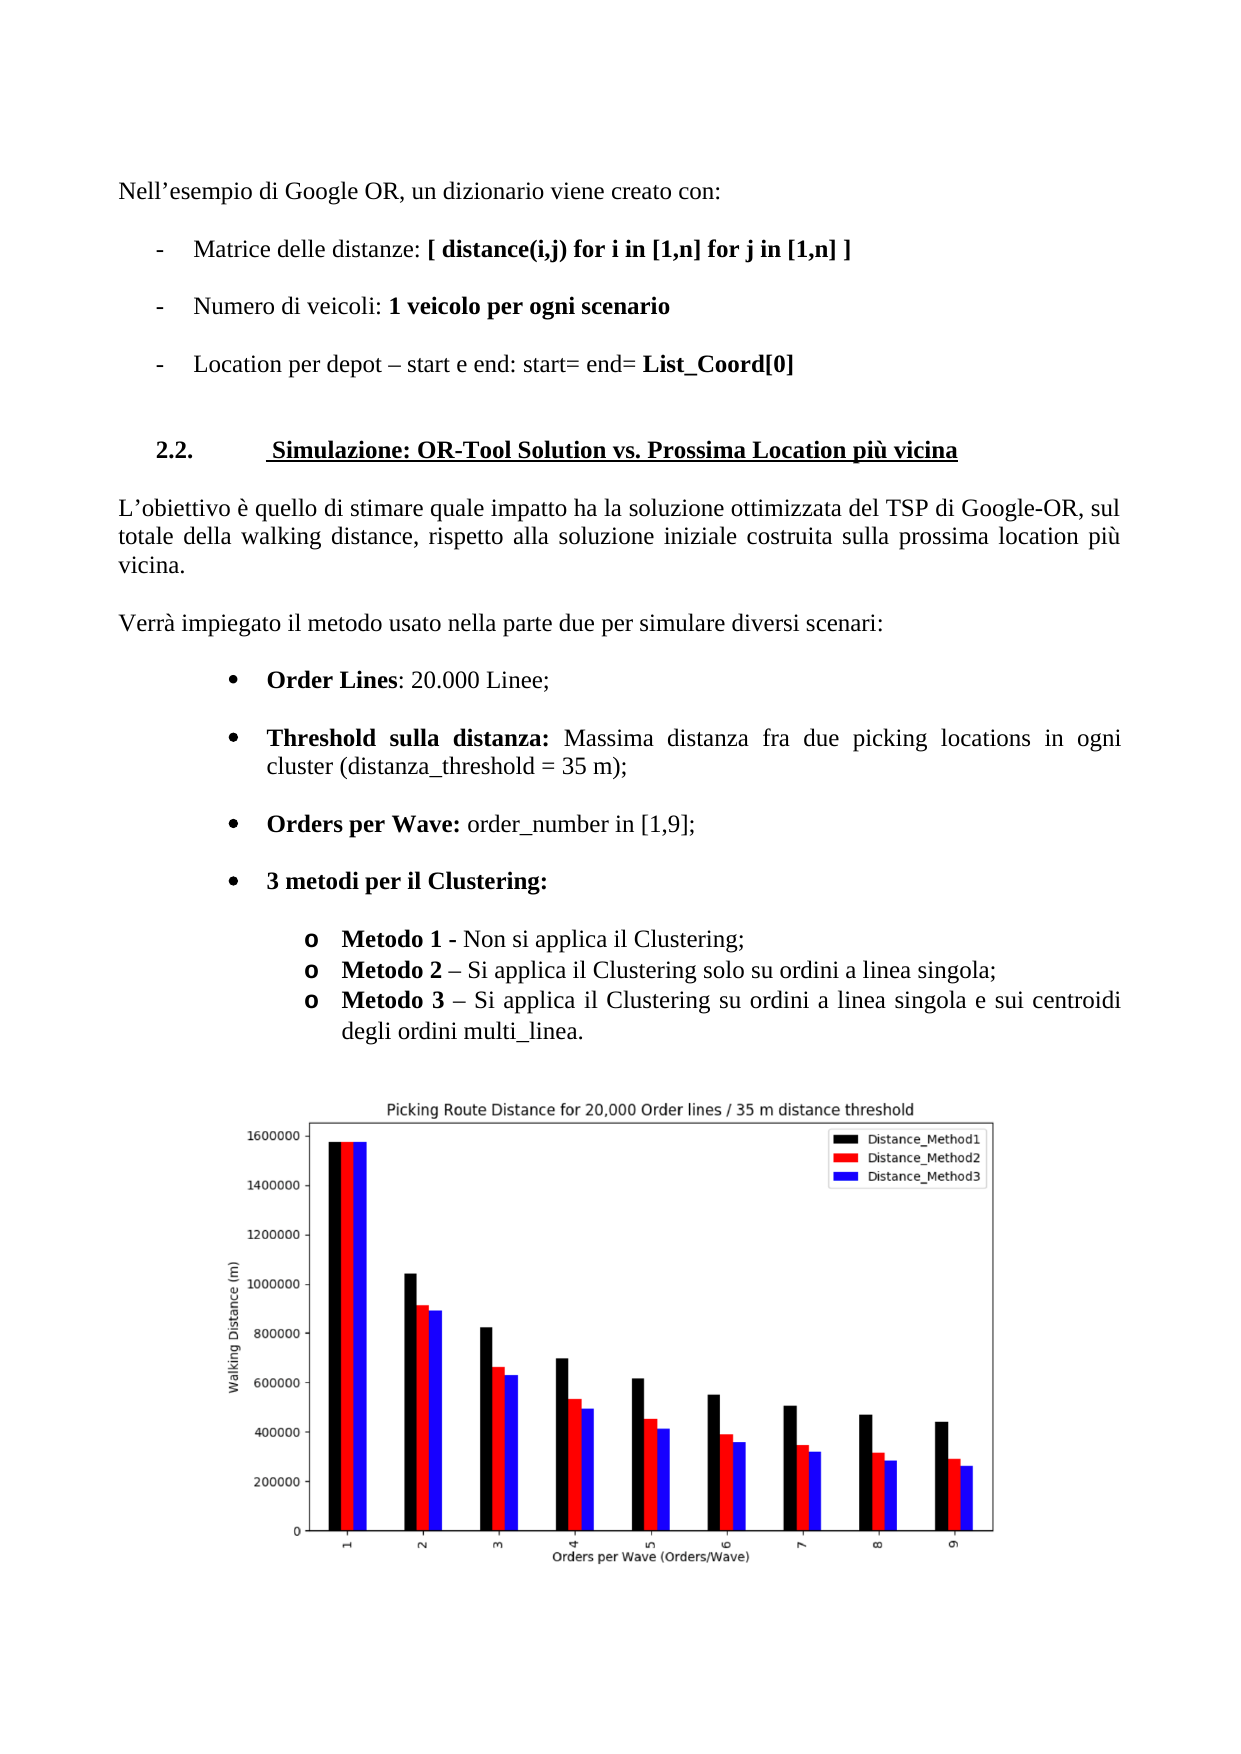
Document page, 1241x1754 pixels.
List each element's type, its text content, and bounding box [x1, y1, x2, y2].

list Numero di veicoli: 1 veicolo per ogni scenario [156, 291, 1122, 320]
picture [208, 1085, 1044, 1593]
list 3 metodi per il Clustering: [229, 866, 1122, 895]
list Metodo 1 - Non si applica il Clustering; [304, 924, 1122, 955]
list Metodo 3 – Si applica il Clustering su ordini a linea singola e sui centroidi degli ordini multi_linea. [304, 986, 1122, 1045]
list Threshold sulla distanza: Massima distanza fra due picking locations in ogni cluster (distanza_threshold = 35 m); [229, 723, 1122, 780]
list Simulazione: OR-Tool Solution vs. Prossima Location più vicina [156, 435, 1122, 464]
list Location per depot – start e end: start= end= List_Coord[0] [156, 349, 1122, 378]
list Matrice delle distanze: [ distance(i,j) for i in [1,n] for j in [1,n] ] [156, 234, 1122, 263]
list Metodo 2 – Si applica il Clustering solo su ordini a linea singola; [304, 955, 1122, 986]
text L’obiettivo è quello di stimare quale impatto ha la soluzione ottimizzata del TSP di Google-OR, sul totale della walking distance, rispetto alla soluzione iniziale costruita sulla prossima location più vicina. [118, 493, 1122, 579]
text Nell’esempio di Google OR, un dizionario viene creato con: [118, 176, 1122, 205]
list Orders per Wave: order_number in [1,9]; [229, 809, 1122, 838]
list Order Lines: 20.000 Linee; [229, 665, 1122, 694]
text Verrà impiegato il metodo usato nella parte due per simulare diversi scenari: [118, 608, 1122, 636]
